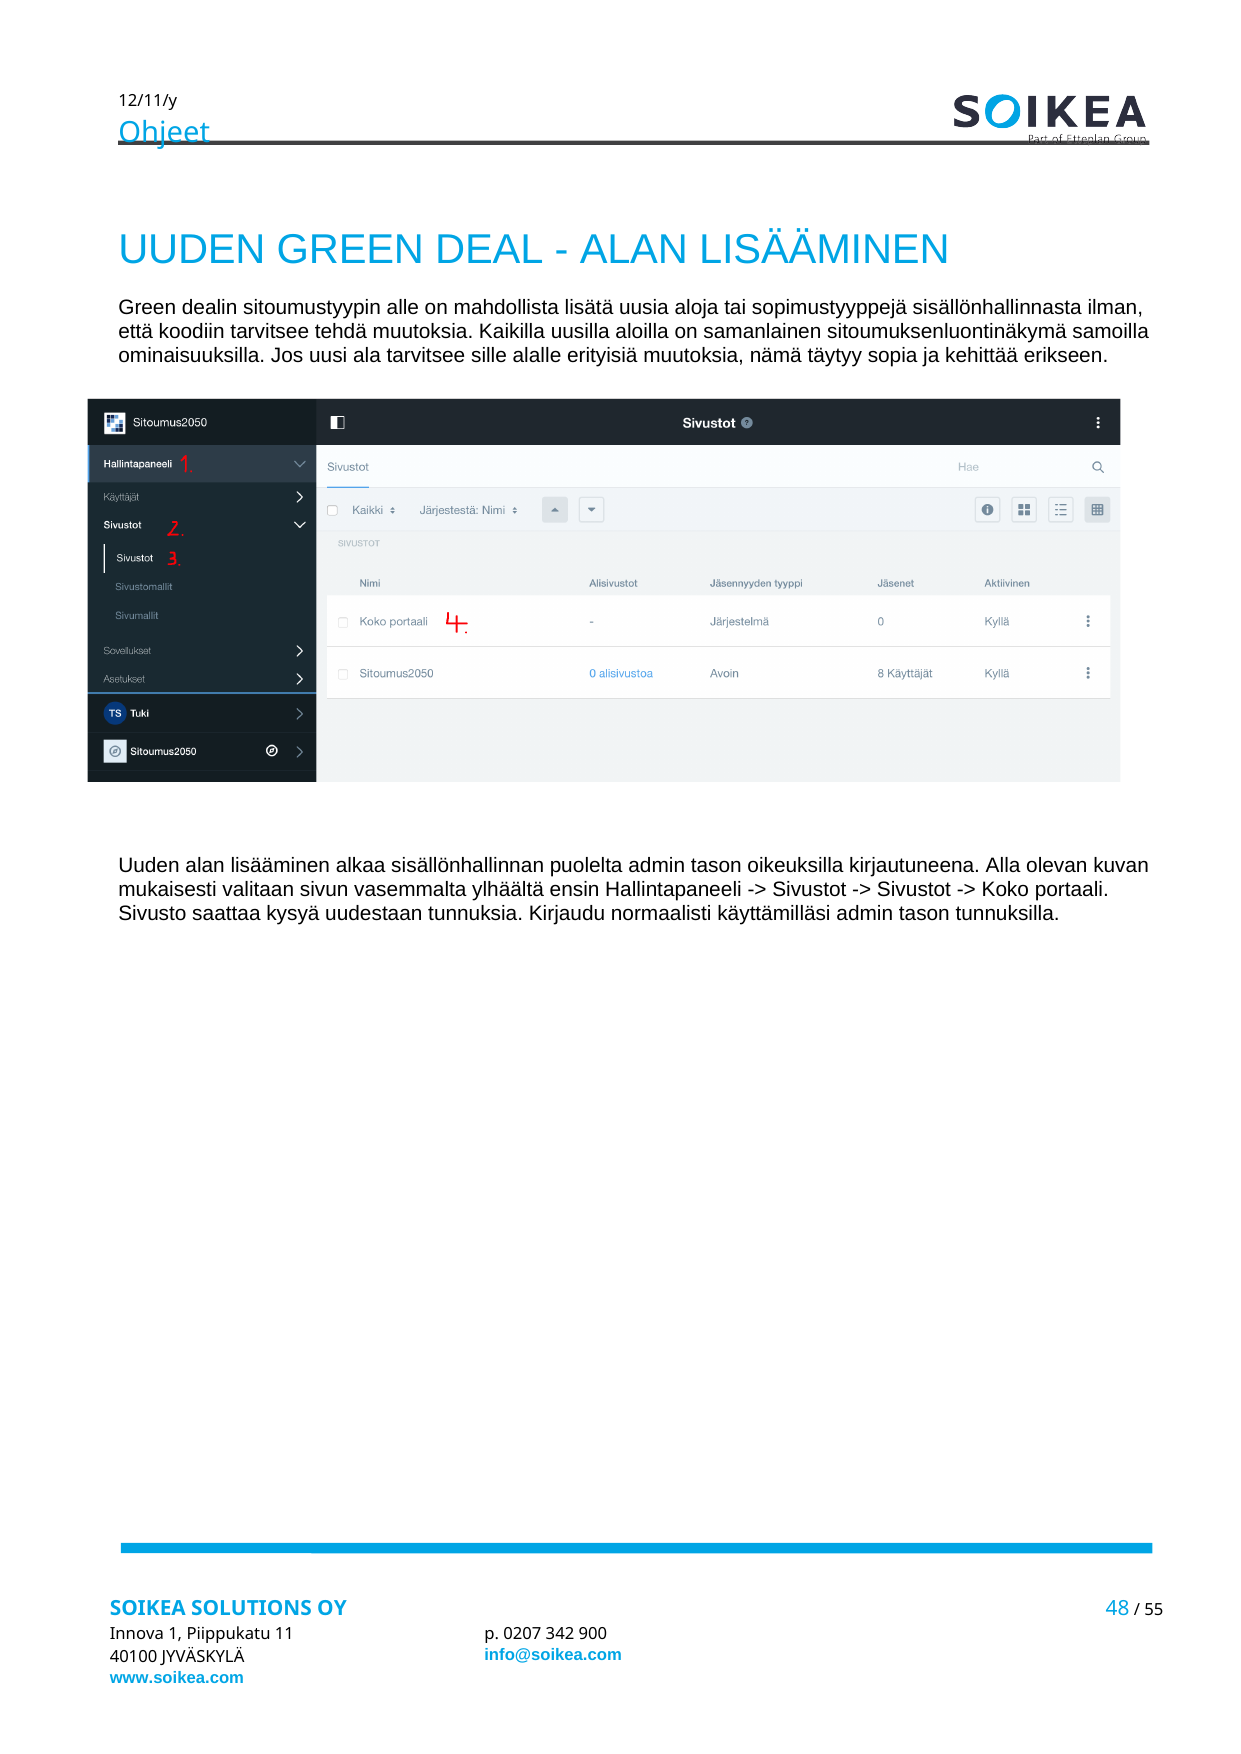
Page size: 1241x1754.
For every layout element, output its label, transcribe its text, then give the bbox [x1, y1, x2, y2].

picture [927, 69, 1172, 169]
text Uuden green deal - Alan lisääminen [118, 224, 1152, 272]
picture [87, 398, 1121, 782]
text Green dealin sitoumustyypin alle on mahdollista lisätä uusia aloja tai sopimustyyppejä sisällönhallinnasta ilman, että koodiin tarvitsee tehdä muutoksia. Kaikilla uusilla aloilla on samanlainen sitoumuksenluontinäkymä samoilla ominaisuuksilla. Jos uusi ala tarvitsee sille alalle erityisiä muutoksia, nämä täytyy sopia ja kehittää erikseen. [118, 294, 1152, 366]
